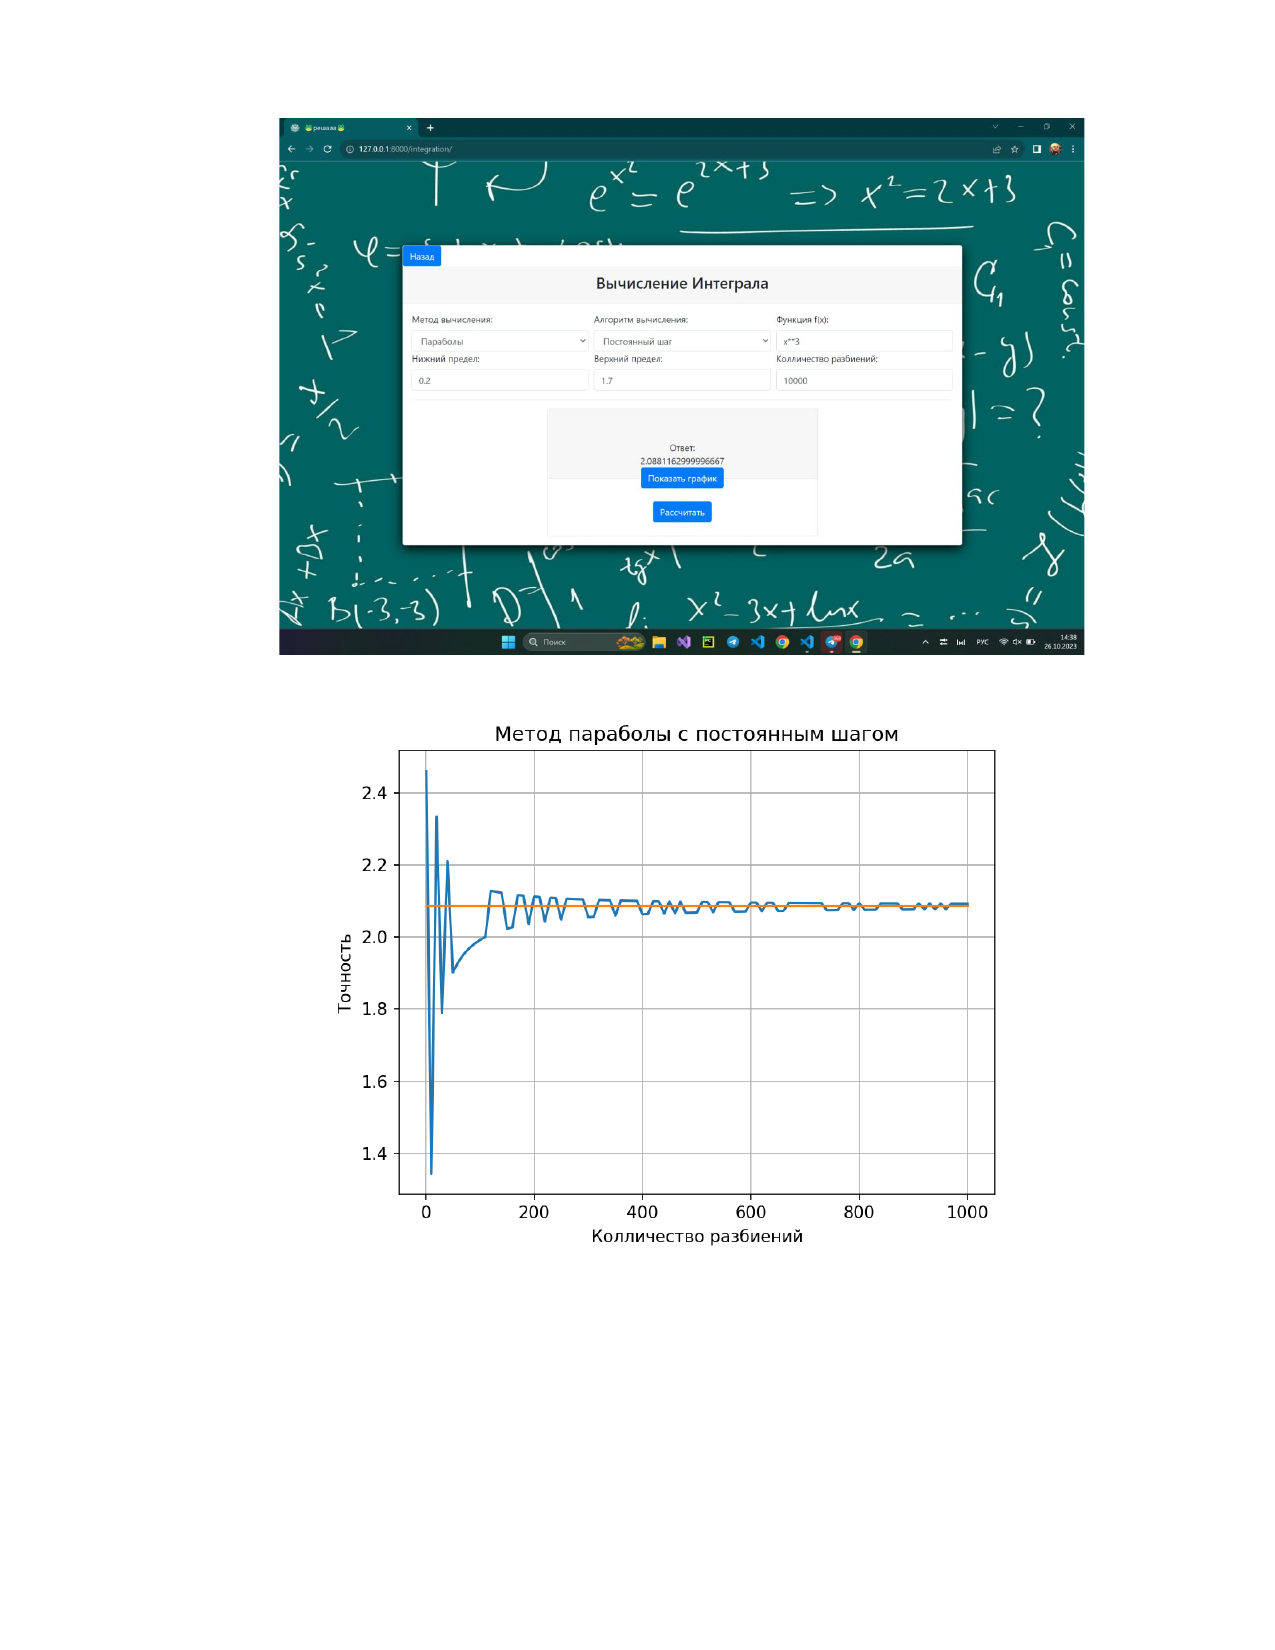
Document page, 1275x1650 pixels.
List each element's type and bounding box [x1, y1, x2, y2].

picture [306, 683, 1057, 1253]
picture [279, 118, 1085, 655]
